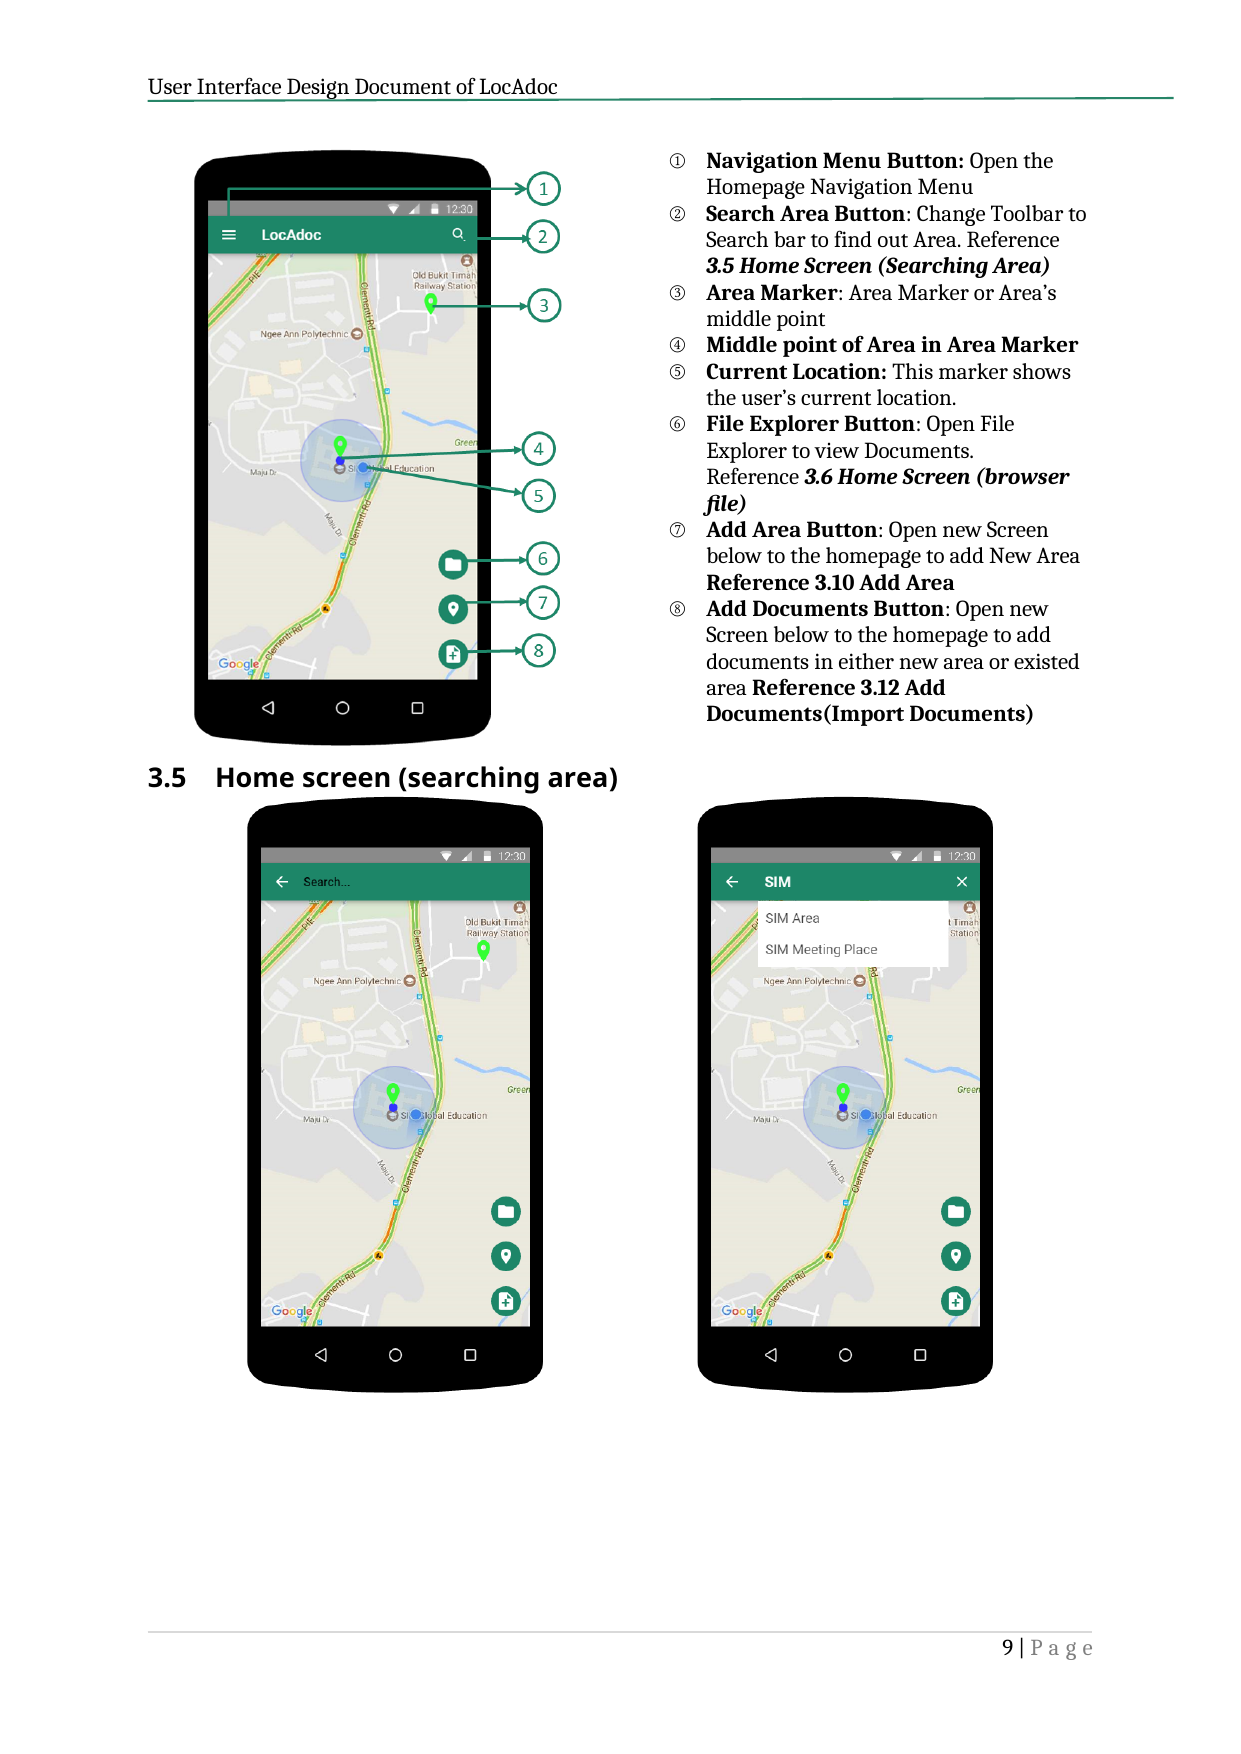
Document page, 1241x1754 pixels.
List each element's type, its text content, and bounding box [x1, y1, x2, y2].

picture [247, 795, 543, 1395]
picture [697, 795, 993, 1395]
table_header Navigation Menu Button: Open the Homepage Navigation Menu Search Area Button: Change Toolbar to Search bar to find out Area. Reference 3.5 Home Screen (Searching Area) Area Marker: Area Marker or Area’s middle point Middle point of Area in Area Marker Current Location: This marker shows the user’s current location. File Explorer Button: Open File Explorer to view Documents. Reference 3.6 Home Screen (browser file) Add Area Button: Open new Screen below to the homepage to add New Area Reference 3.10 Add Area Add Documents Button: Open new Screen below to the homepage to add documents in either new area or existed area Reference 3.12 Add Documents(Import Documents) [620, 148, 1103, 754]
table_header [136, 148, 620, 754]
picture [194, 147, 562, 748]
subtitle Home screen (searching area) [148, 758, 1092, 795]
